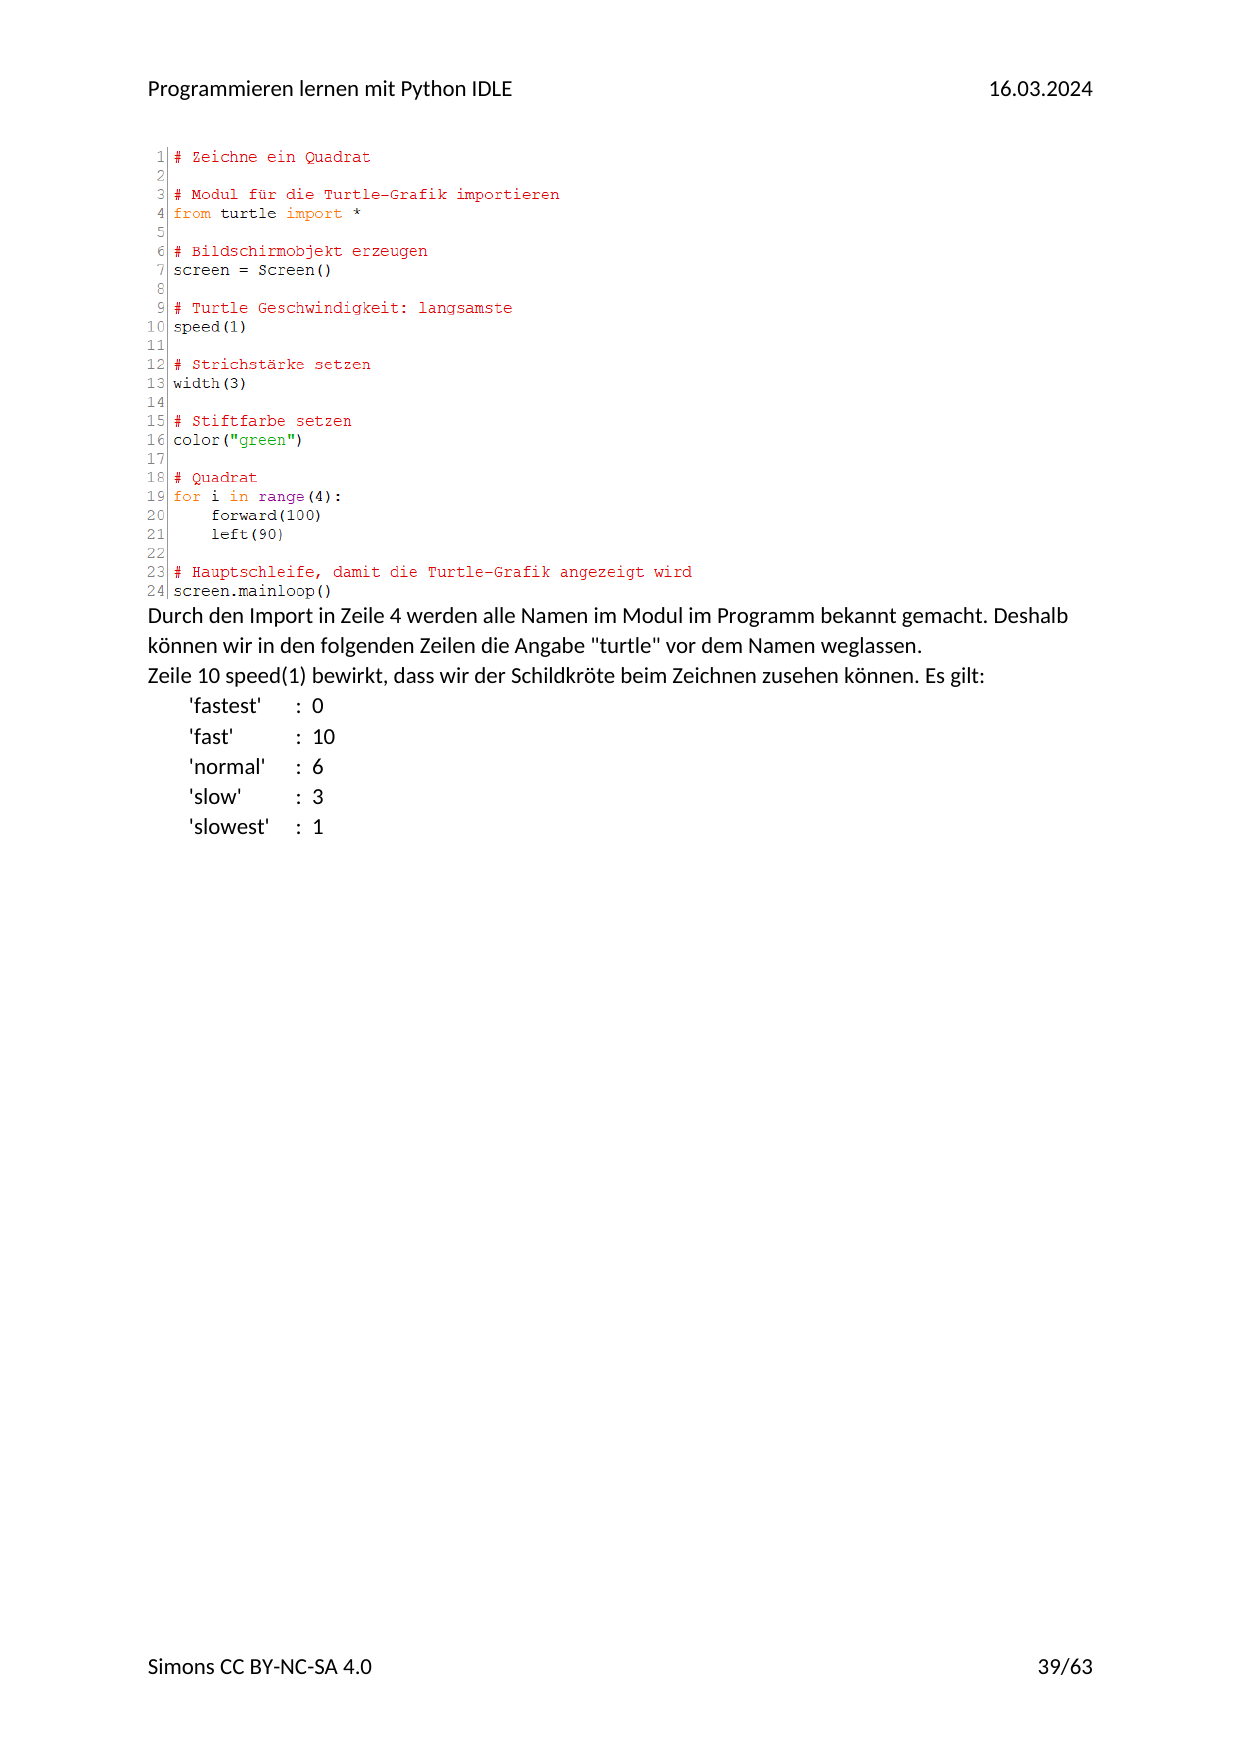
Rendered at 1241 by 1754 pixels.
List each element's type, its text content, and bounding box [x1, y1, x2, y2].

text Durch den Import in Zeile 4 werden alle Namen im Modul im Programm bekannt gemacht. Deshalb können wir in den folgenden Zeilen die Angabe "turtle" vor dem Namen weglassen. [148, 601, 1092, 659]
text 'slow' : 3 [148, 782, 1092, 810]
text 'slowest' : 1 [148, 812, 1092, 841]
text 'fast' : 10 [148, 722, 1092, 750]
text 'fastest' : 0 [148, 692, 1092, 720]
text Zeile 10 speed(1) bewirkt, dass wir der Schildkröte beim Zeichnen zusehen können. Es gilt: [148, 661, 1092, 689]
picture [147, 147, 715, 599]
text 'normal' : 6 [148, 752, 1092, 780]
